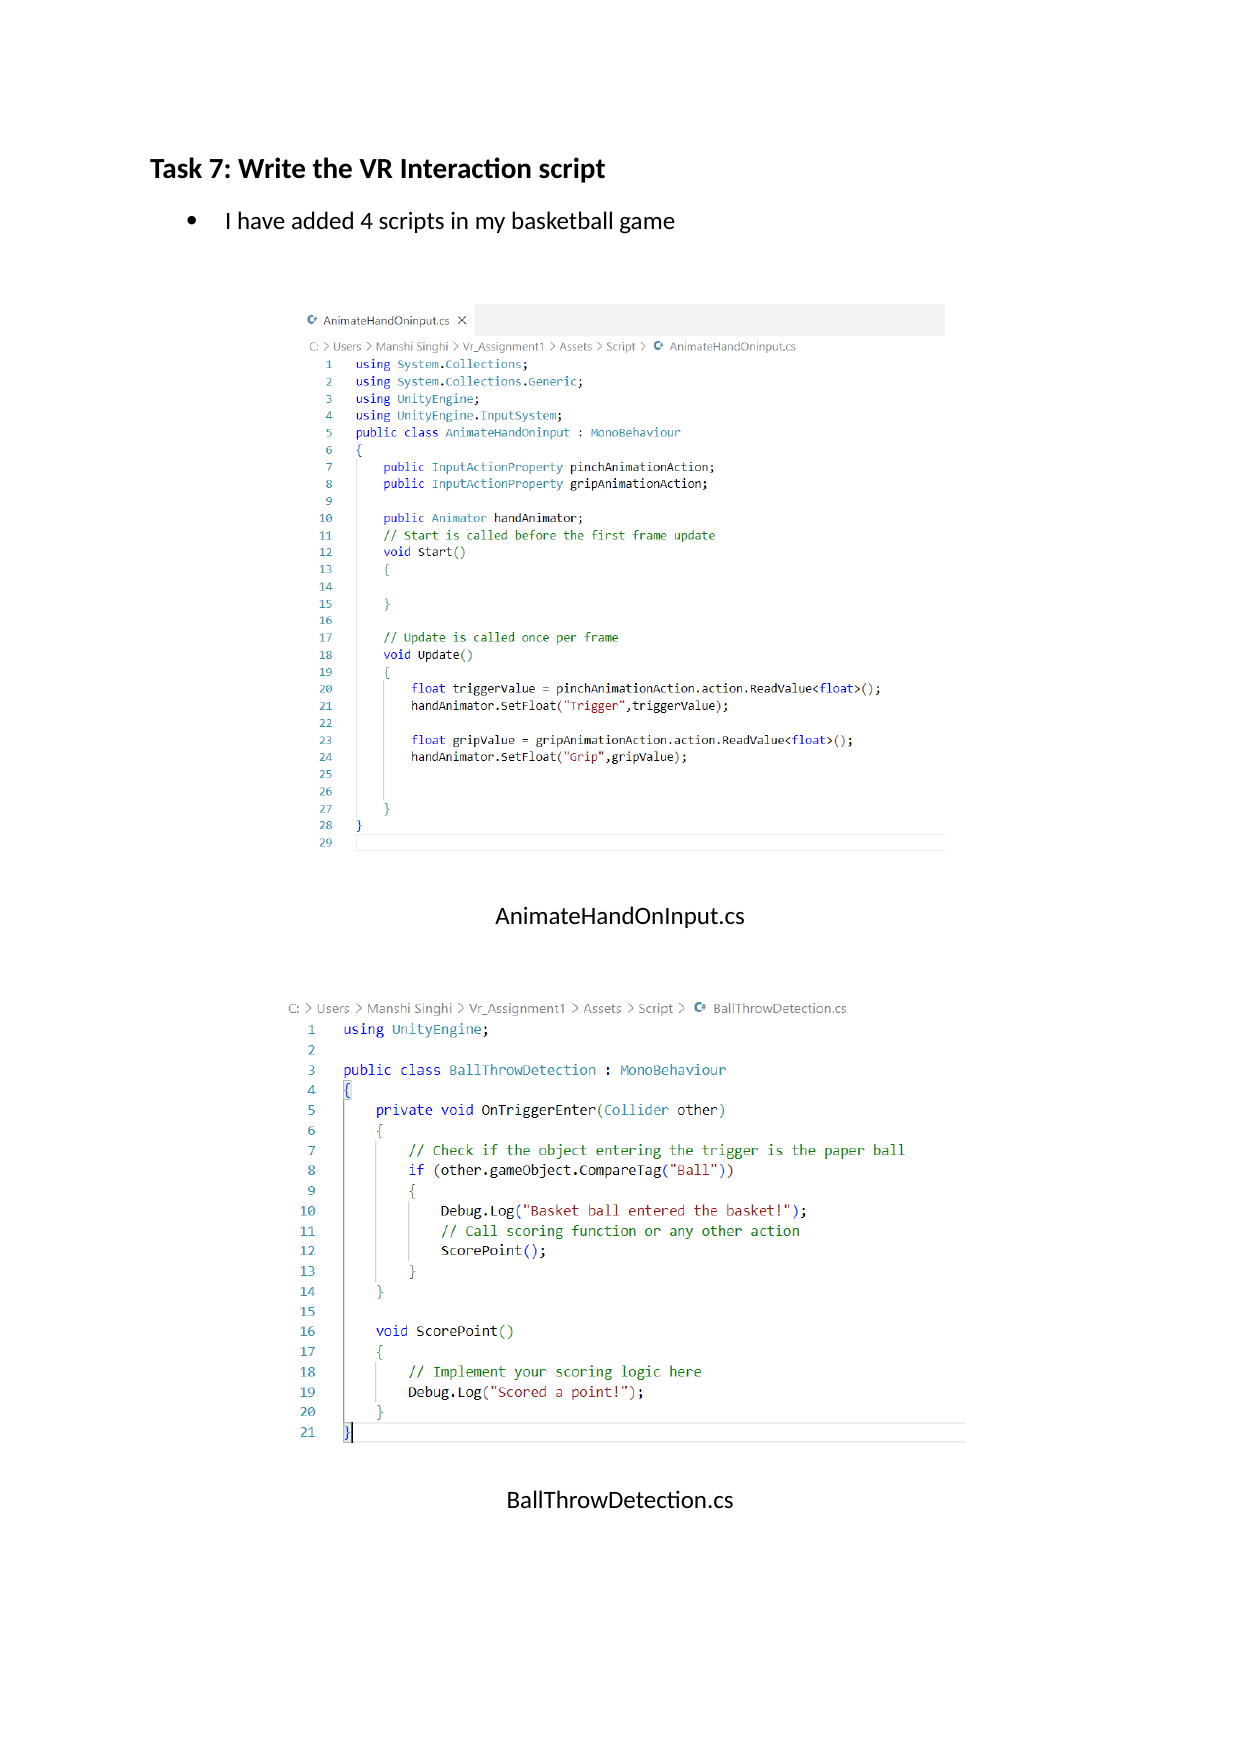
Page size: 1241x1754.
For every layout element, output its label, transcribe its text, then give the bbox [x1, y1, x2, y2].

list I have added 4 scripts in my basketball game [187, 205, 1090, 236]
text Task 7: Write the VR Interaction script [150, 150, 1090, 186]
picture [274, 999, 966, 1482]
picture [295, 304, 945, 882]
text AnimateHandOnInput.cs [150, 900, 1090, 931]
